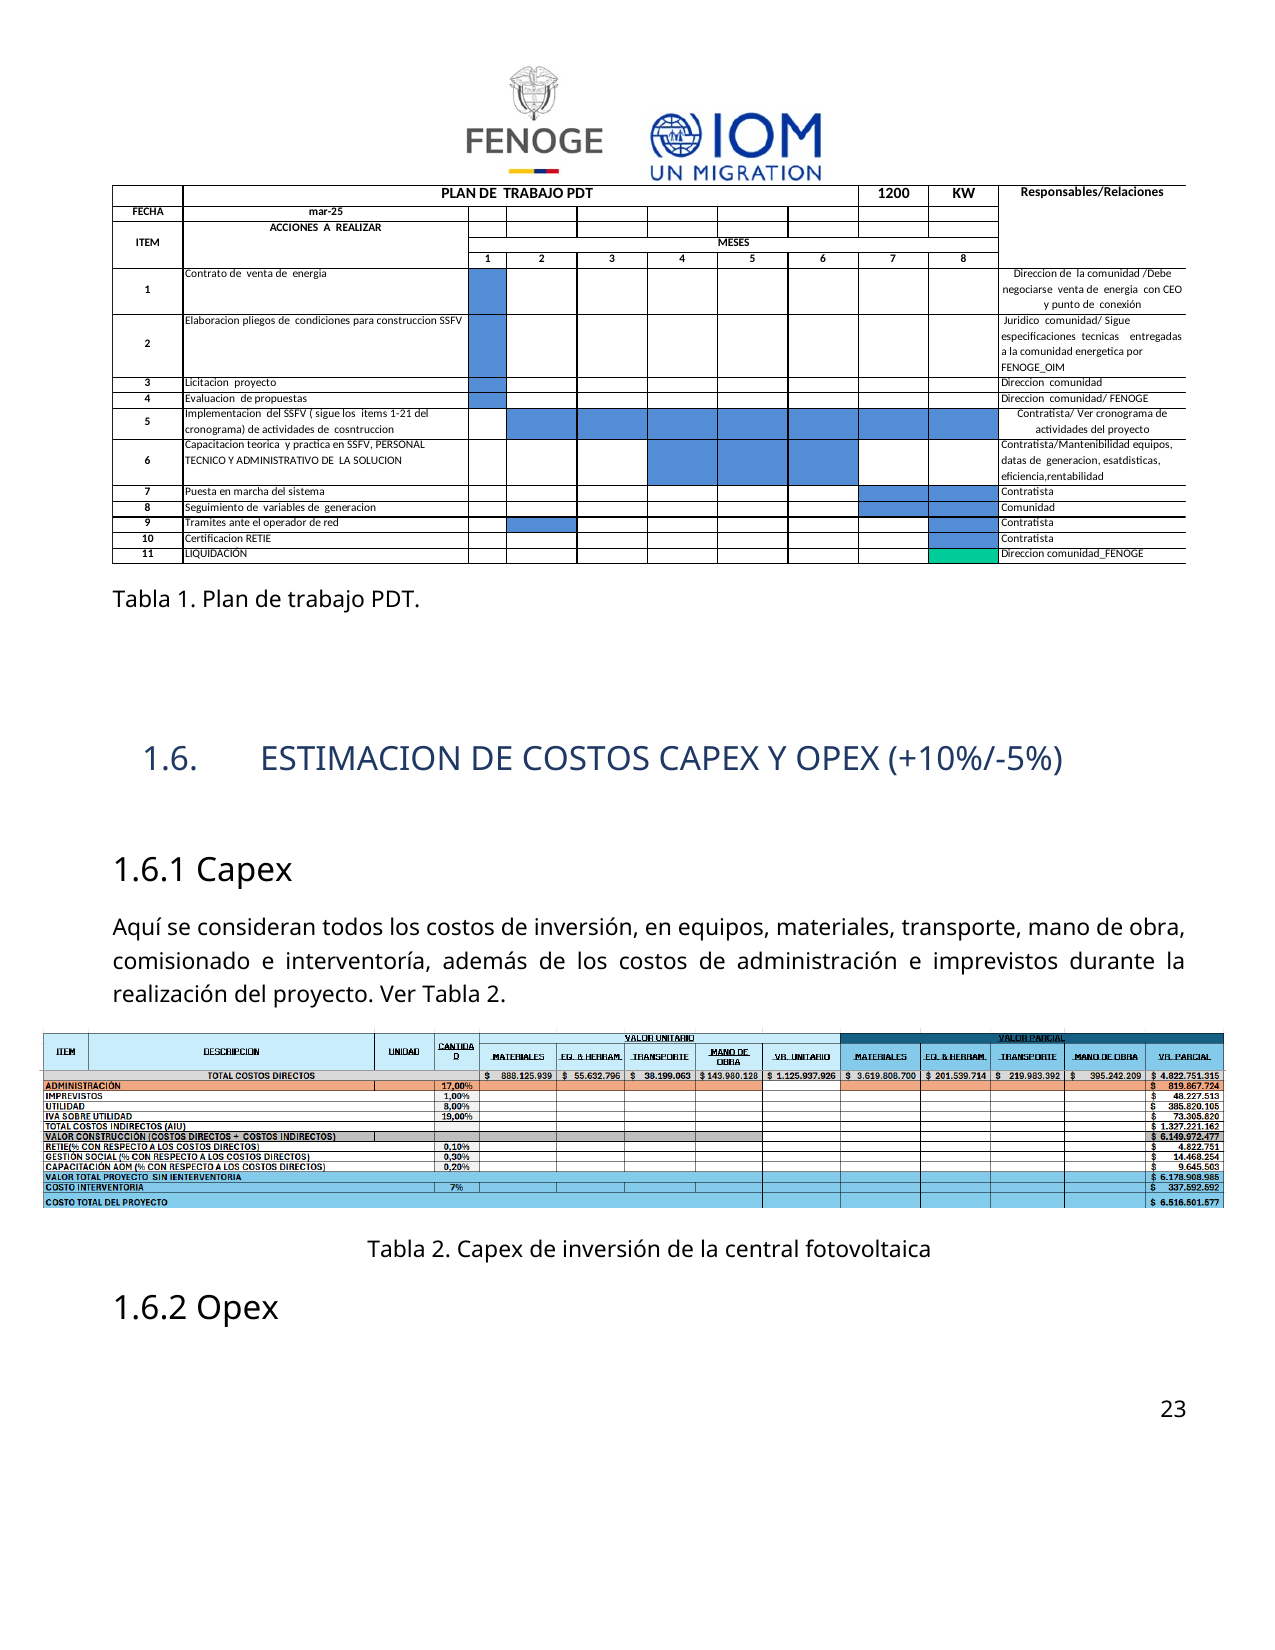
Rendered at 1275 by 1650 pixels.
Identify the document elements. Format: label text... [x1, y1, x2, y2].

picture [450, 60, 622, 179]
text 1.6.1 Capex [112, 845, 1186, 891]
picture [646, 111, 825, 182]
picture [38, 1028, 1227, 1207]
text Tabla 2. Capex de inversión de la central fotovoltaica [112, 1207, 1186, 1264]
text 1.6.2 Opex [112, 1283, 1186, 1329]
text Tabla 1. Plan de trabajo PDT. [112, 583, 1186, 614]
text Aquí se consideran todos los costos de inversión, en equipos, materiales, transporte, mano de obra, comisionado e interventoría, además de los costos de administración e imprevistos durante la realización del proyecto. Ver Tabla 2. [112, 911, 1186, 1010]
subtitle ESTIMACION DE COSTOS CAPEX Y OPEX (+10%/-5%) [142, 734, 1186, 780]
